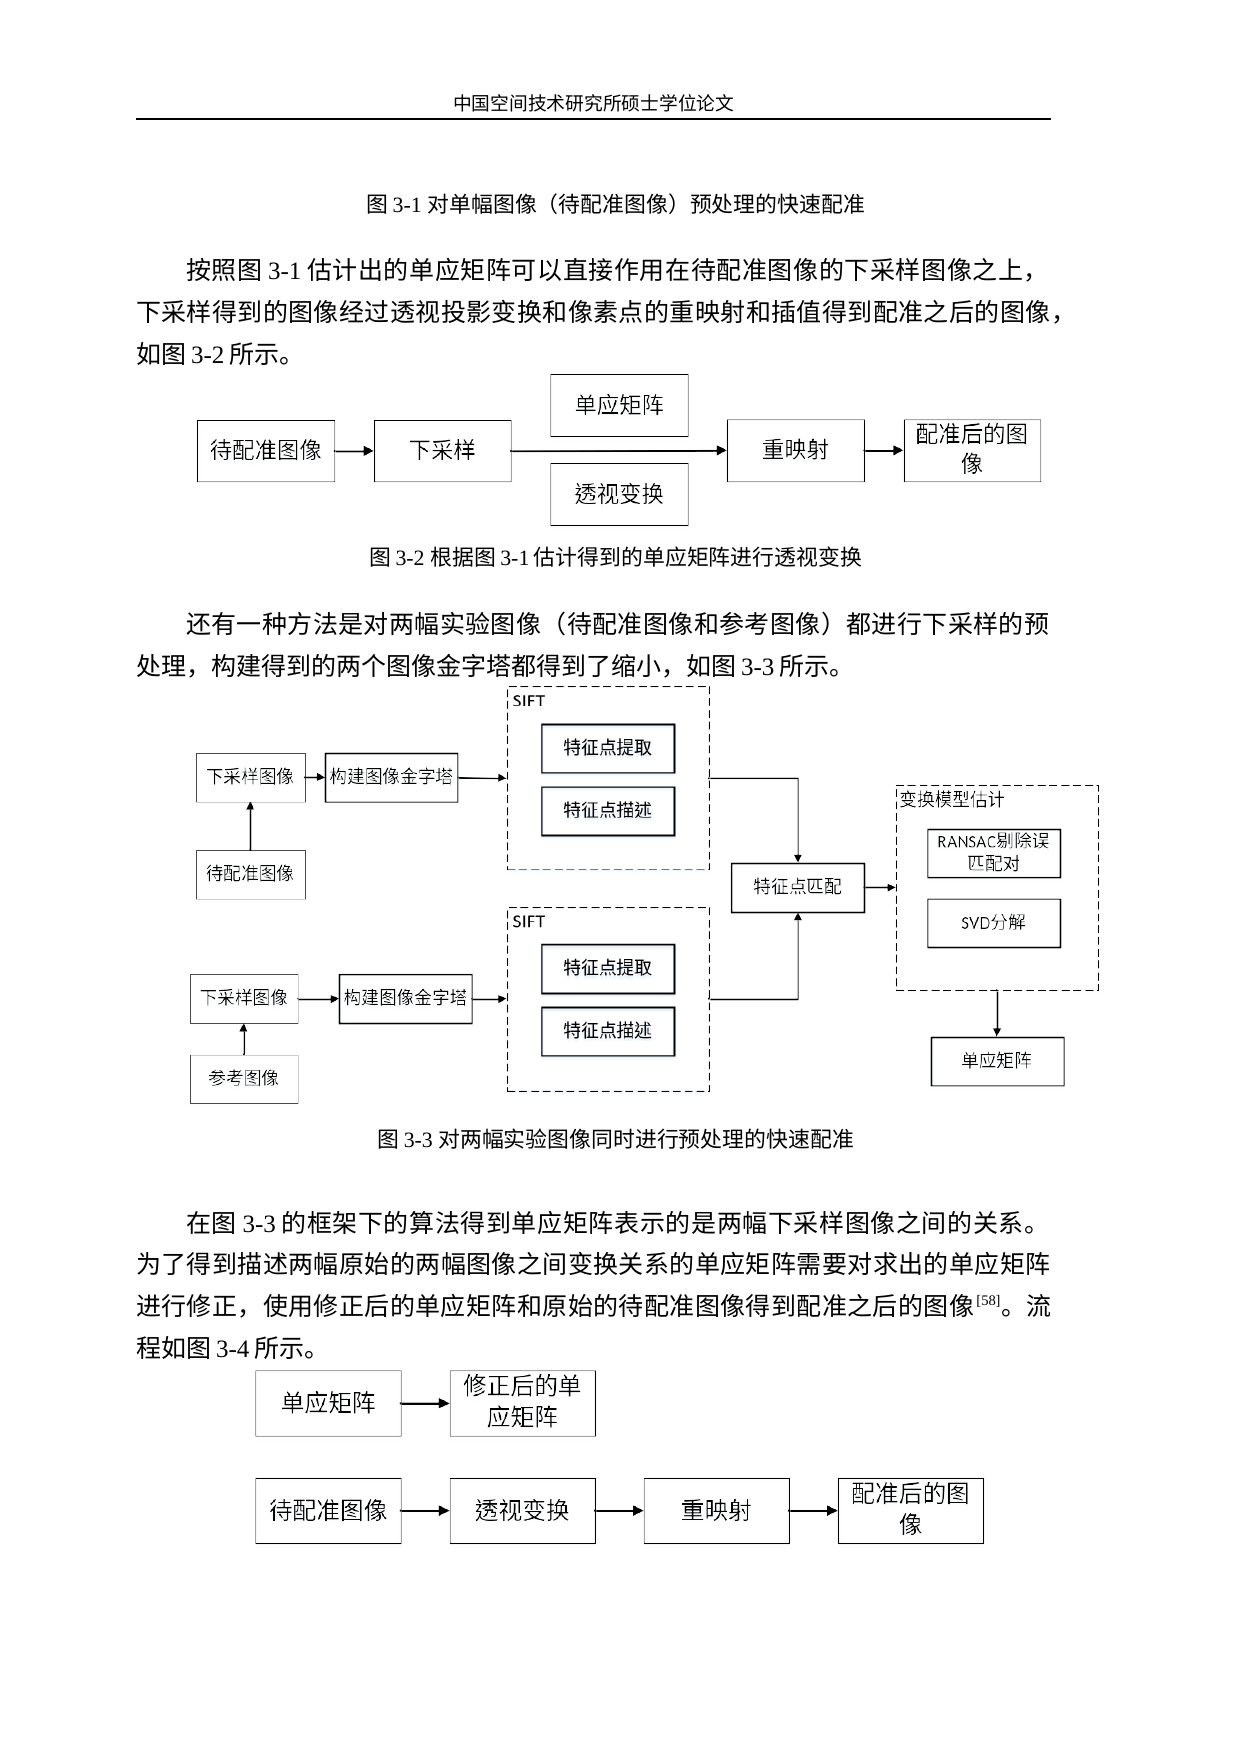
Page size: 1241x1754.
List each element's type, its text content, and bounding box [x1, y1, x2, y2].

subtitle 图3-2 根据图3-1估计得到的单应矩阵进行透视变换 [136, 546, 1051, 571]
subtitle 图3-3 对两幅实验图像同时进行预处理的快速配准 [136, 1122, 1051, 1154]
subtitle 图3-1 对单幅图像（待配准图像）预处理的快速配准 [136, 192, 1051, 217]
text 在图3-3的框架下的算法得到单应矩阵表示的是两幅下采样图像之间的关系。为了得到描述两幅原始的两幅图像之间变换关系的单应矩阵需要对求出的单应矩阵进行修正，使用修正后的单应矩阵和原始的待配准图像得到配准之后的图像[58]。流程如图3-4所示。 [136, 1199, 1051, 1366]
text 还有一种方法是对两幅实验图像（待配准图像和参考图像）都进行下采样的预处理，构建得到的两个图像金字塔都得到了缩小，如图3-3所示。 [136, 600, 1051, 683]
text 按照图3-1估计出的单应矩阵可以直接作用在待配准图像的下采样图像之上，下采样得到的图像经过透视投影变换和像素点的重映射和插值得到配准之后的图像，如图3-2所示。 [136, 246, 1051, 371]
